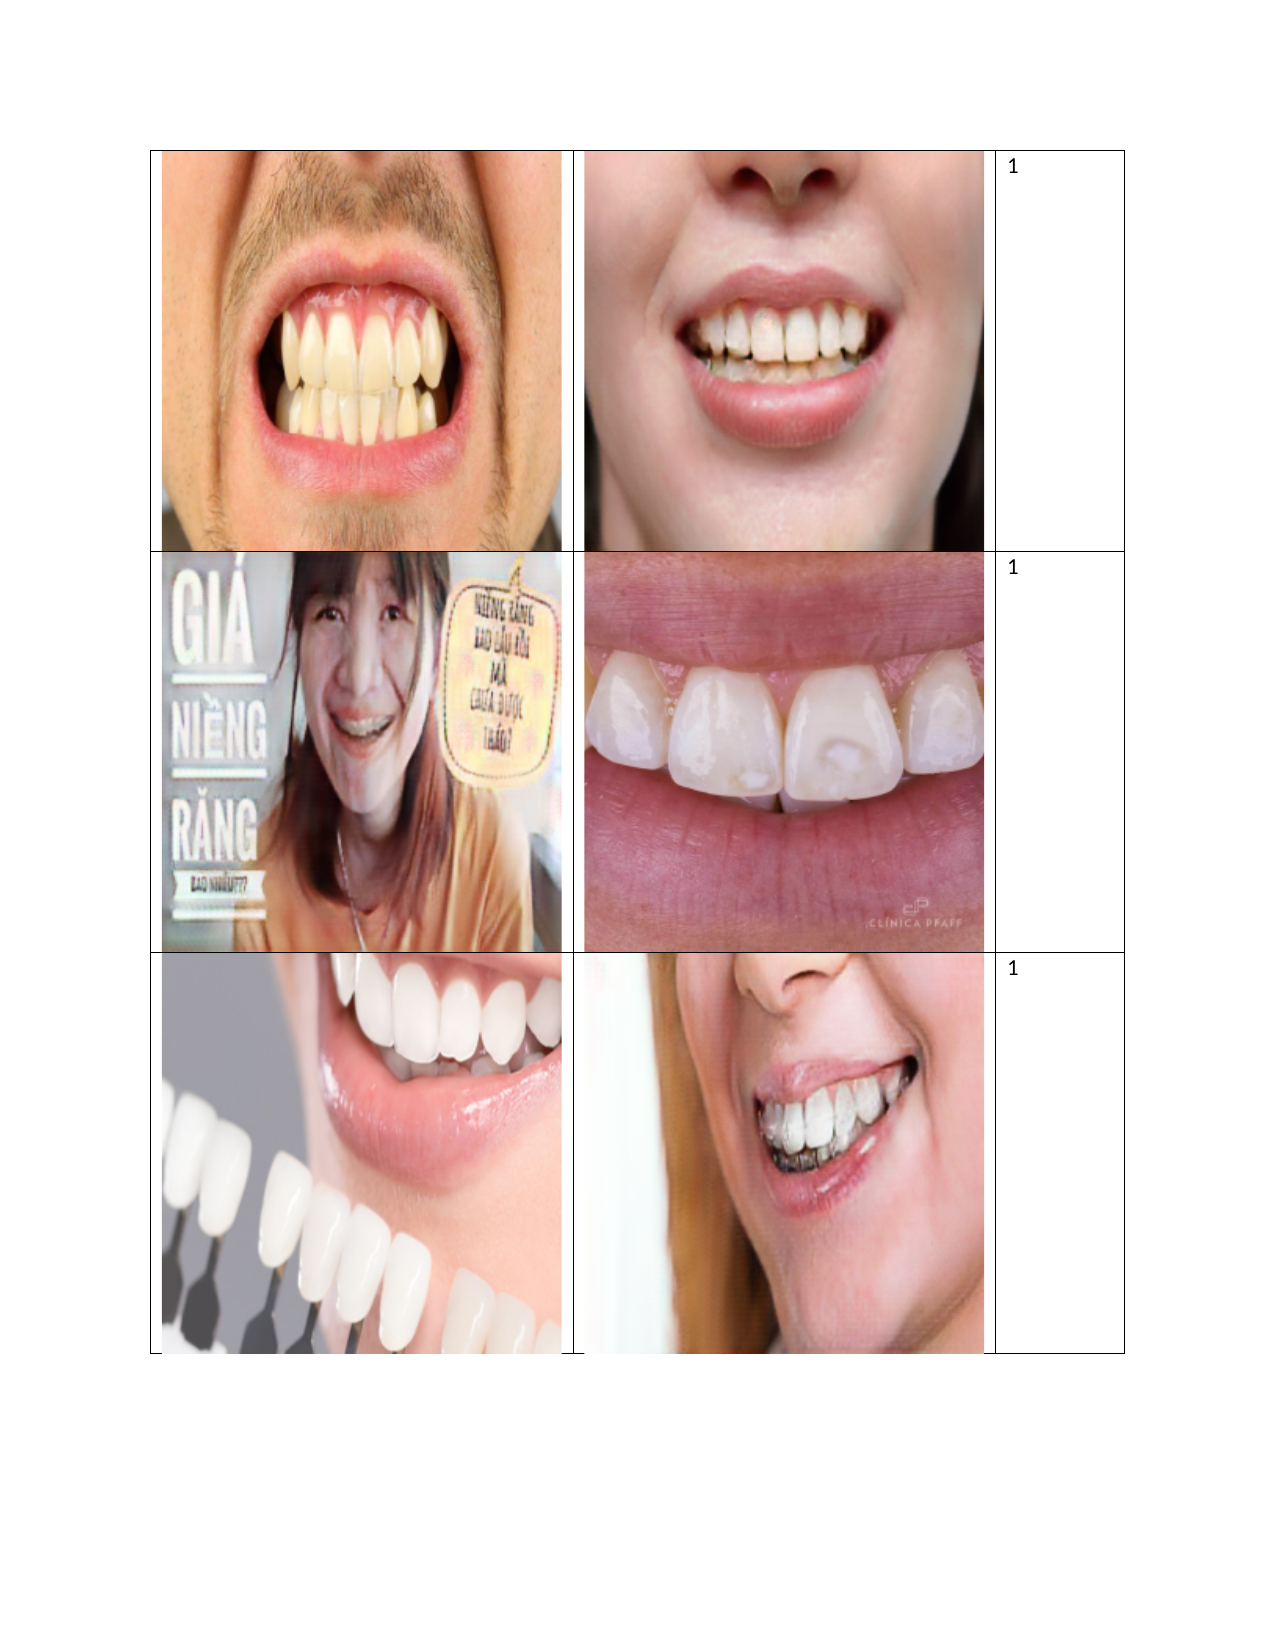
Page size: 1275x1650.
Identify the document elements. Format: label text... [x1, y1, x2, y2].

table_cell [574, 953, 584, 1353]
table_cell [562, 953, 573, 1353]
picture [584, 151, 985, 551]
table_cell 1 [996, 552, 1124, 952]
table_cell [151, 552, 161, 952]
table_cell 1 [996, 151, 1124, 551]
table_cell [574, 151, 584, 551]
picture [161, 552, 562, 952]
table_cell [985, 953, 995, 1353]
table_cell [574, 552, 584, 952]
picture [161, 953, 562, 1354]
picture [584, 552, 985, 952]
table_cell [985, 151, 995, 551]
table_cell [562, 552, 573, 952]
picture [584, 953, 985, 1354]
table_cell [151, 953, 161, 1353]
table_cell [151, 151, 161, 551]
table_cell 1 [996, 953, 1124, 1353]
picture [161, 151, 562, 551]
table_cell [562, 151, 573, 551]
table_cell [985, 552, 995, 952]
